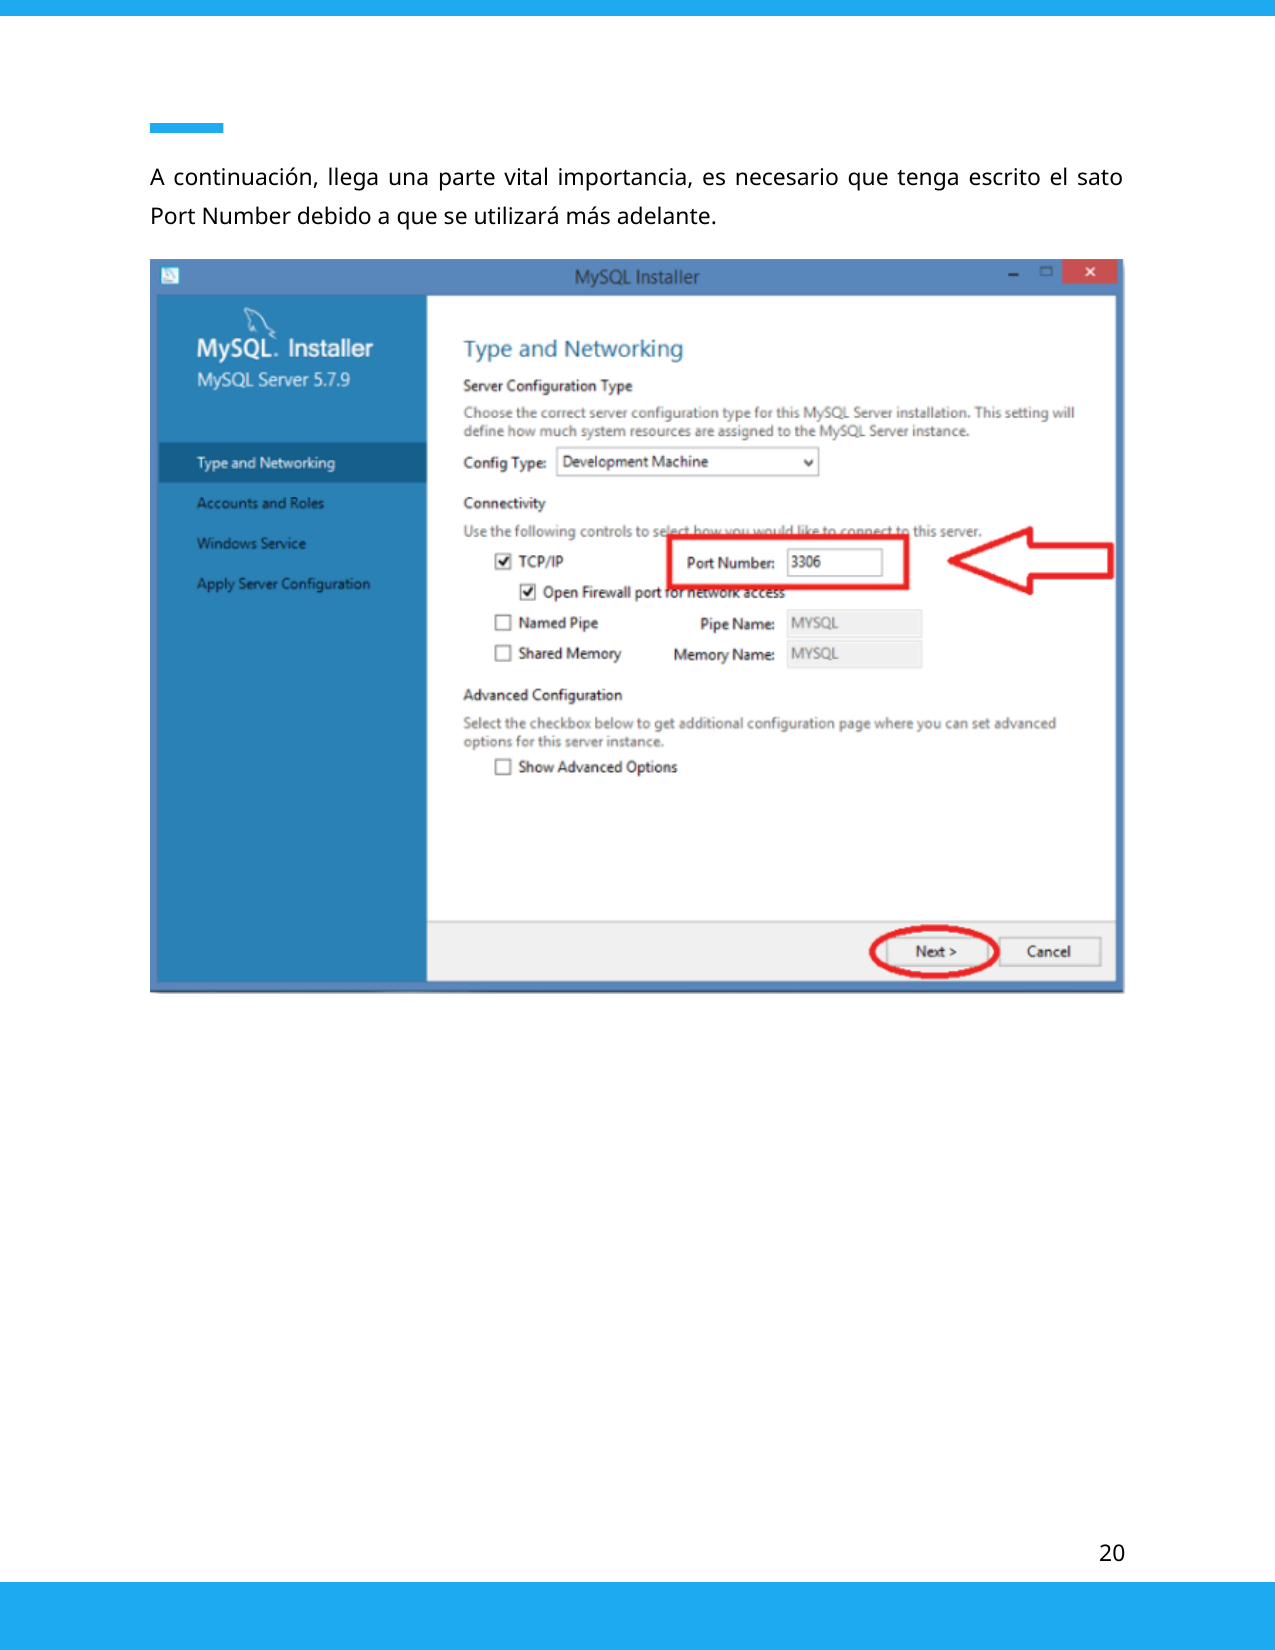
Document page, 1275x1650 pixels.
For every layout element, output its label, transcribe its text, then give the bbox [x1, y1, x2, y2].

picture [150, 259, 1125, 994]
picture [0, 0, 1275, 16]
picture [150, 123, 224, 133]
text A continuación, llega una parte vital importancia, es necesario que tenga escrito el sato Port Number debido a que se utilizará más adelante. [150, 161, 1125, 231]
picture [0, 1582, 1275, 1650]
